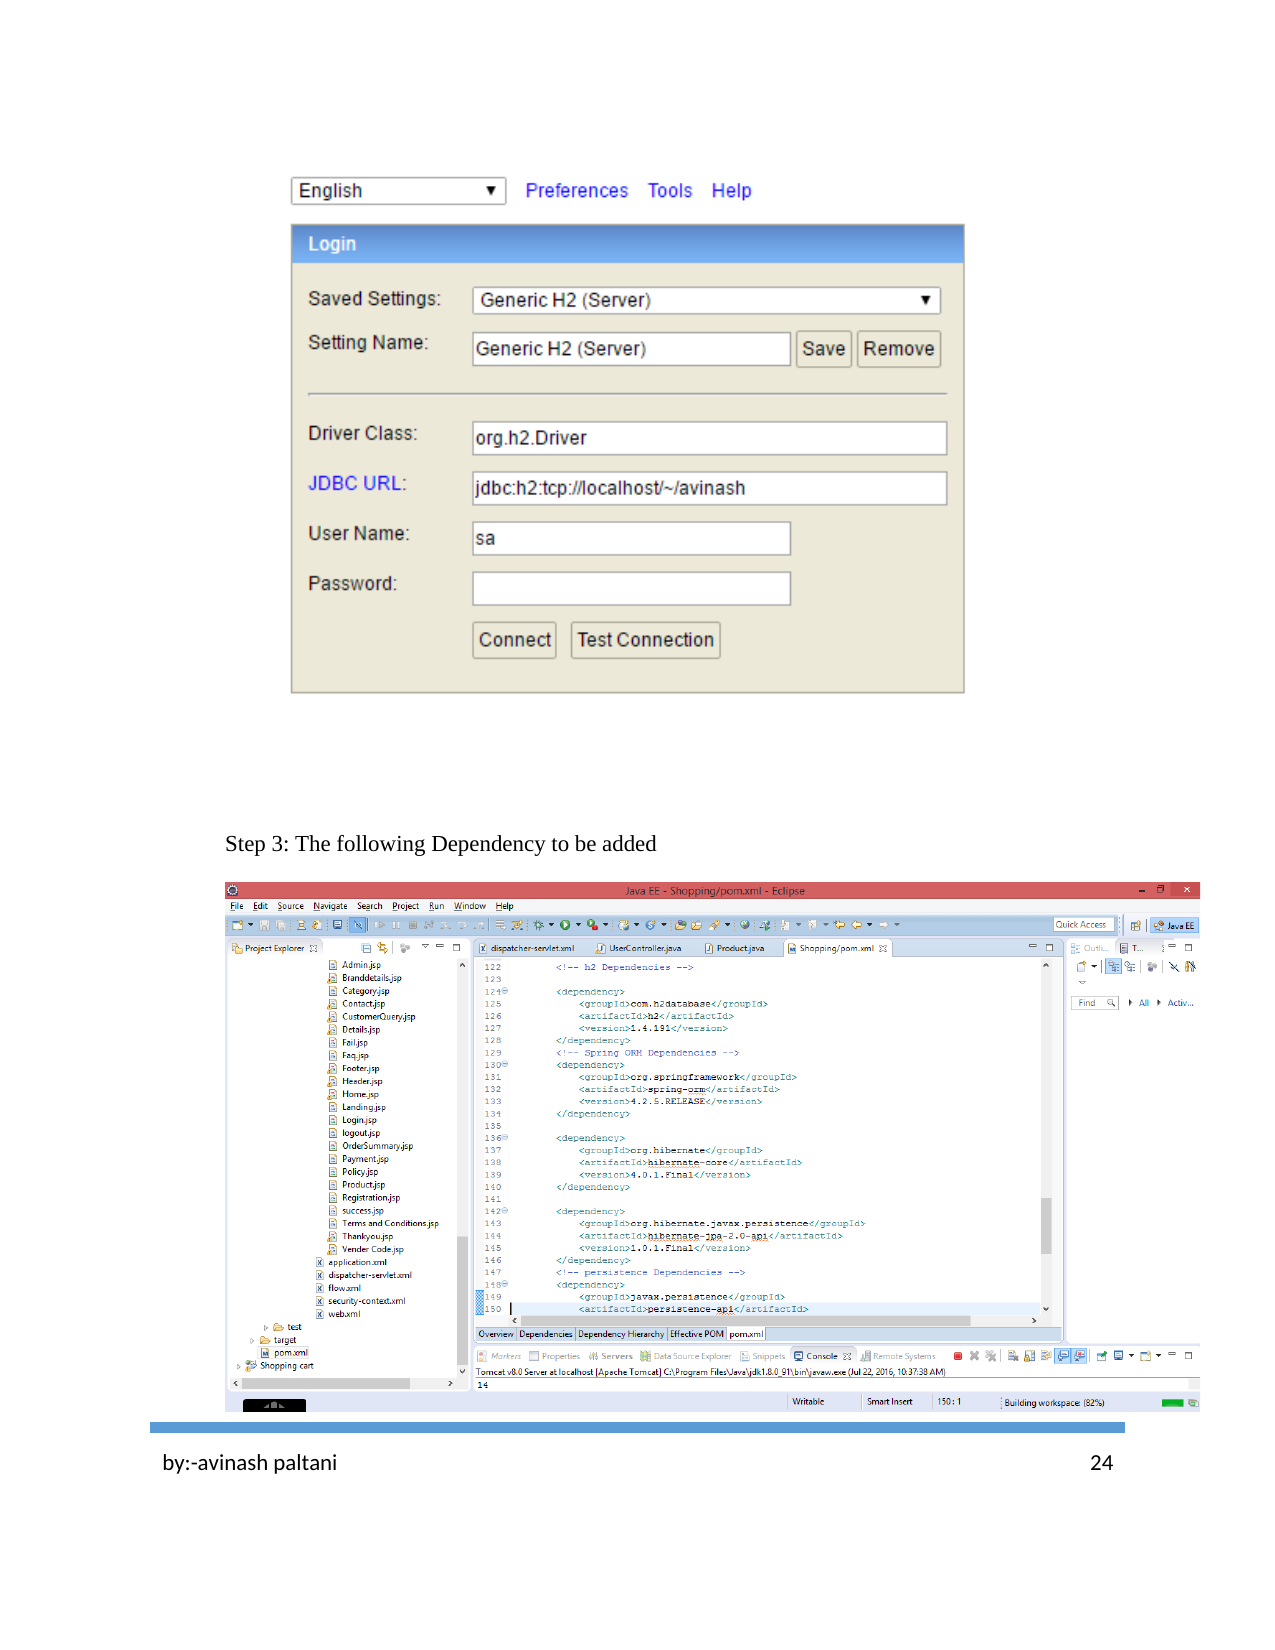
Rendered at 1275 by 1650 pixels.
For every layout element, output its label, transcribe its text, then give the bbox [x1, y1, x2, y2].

list Step 3: The following Dependency to be added [225, 830, 1125, 857]
picture [263, 150, 1012, 736]
picture [225, 882, 1200, 1412]
